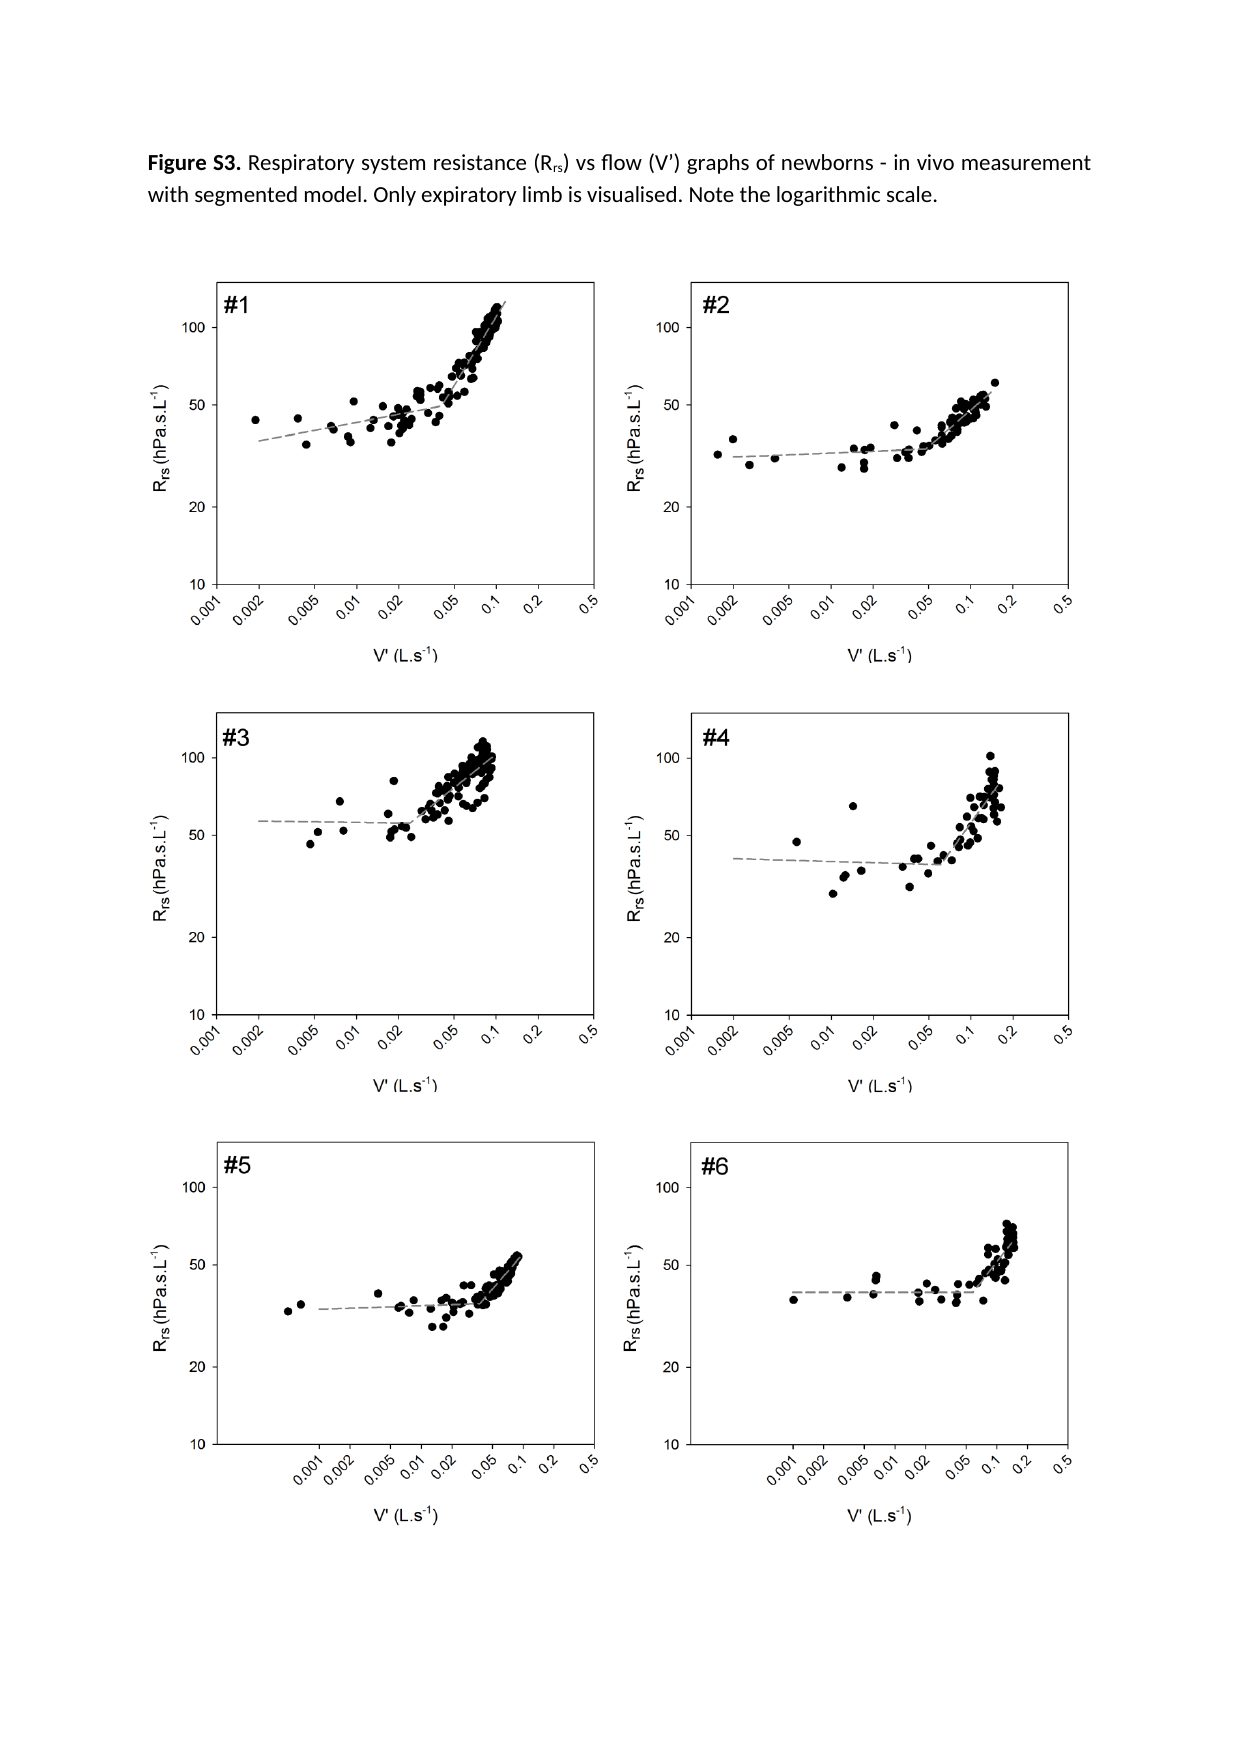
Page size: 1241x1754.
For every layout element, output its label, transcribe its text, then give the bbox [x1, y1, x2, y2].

picture [147, 232, 1093, 1538]
text Figure S3. Respiratory system resistance (Rrs) vs flow (V’) graphs of newborns - in vivo measurement with segmented model. Only expiratory limb is visualised. Note the logarithmic scale. [148, 148, 1093, 208]
